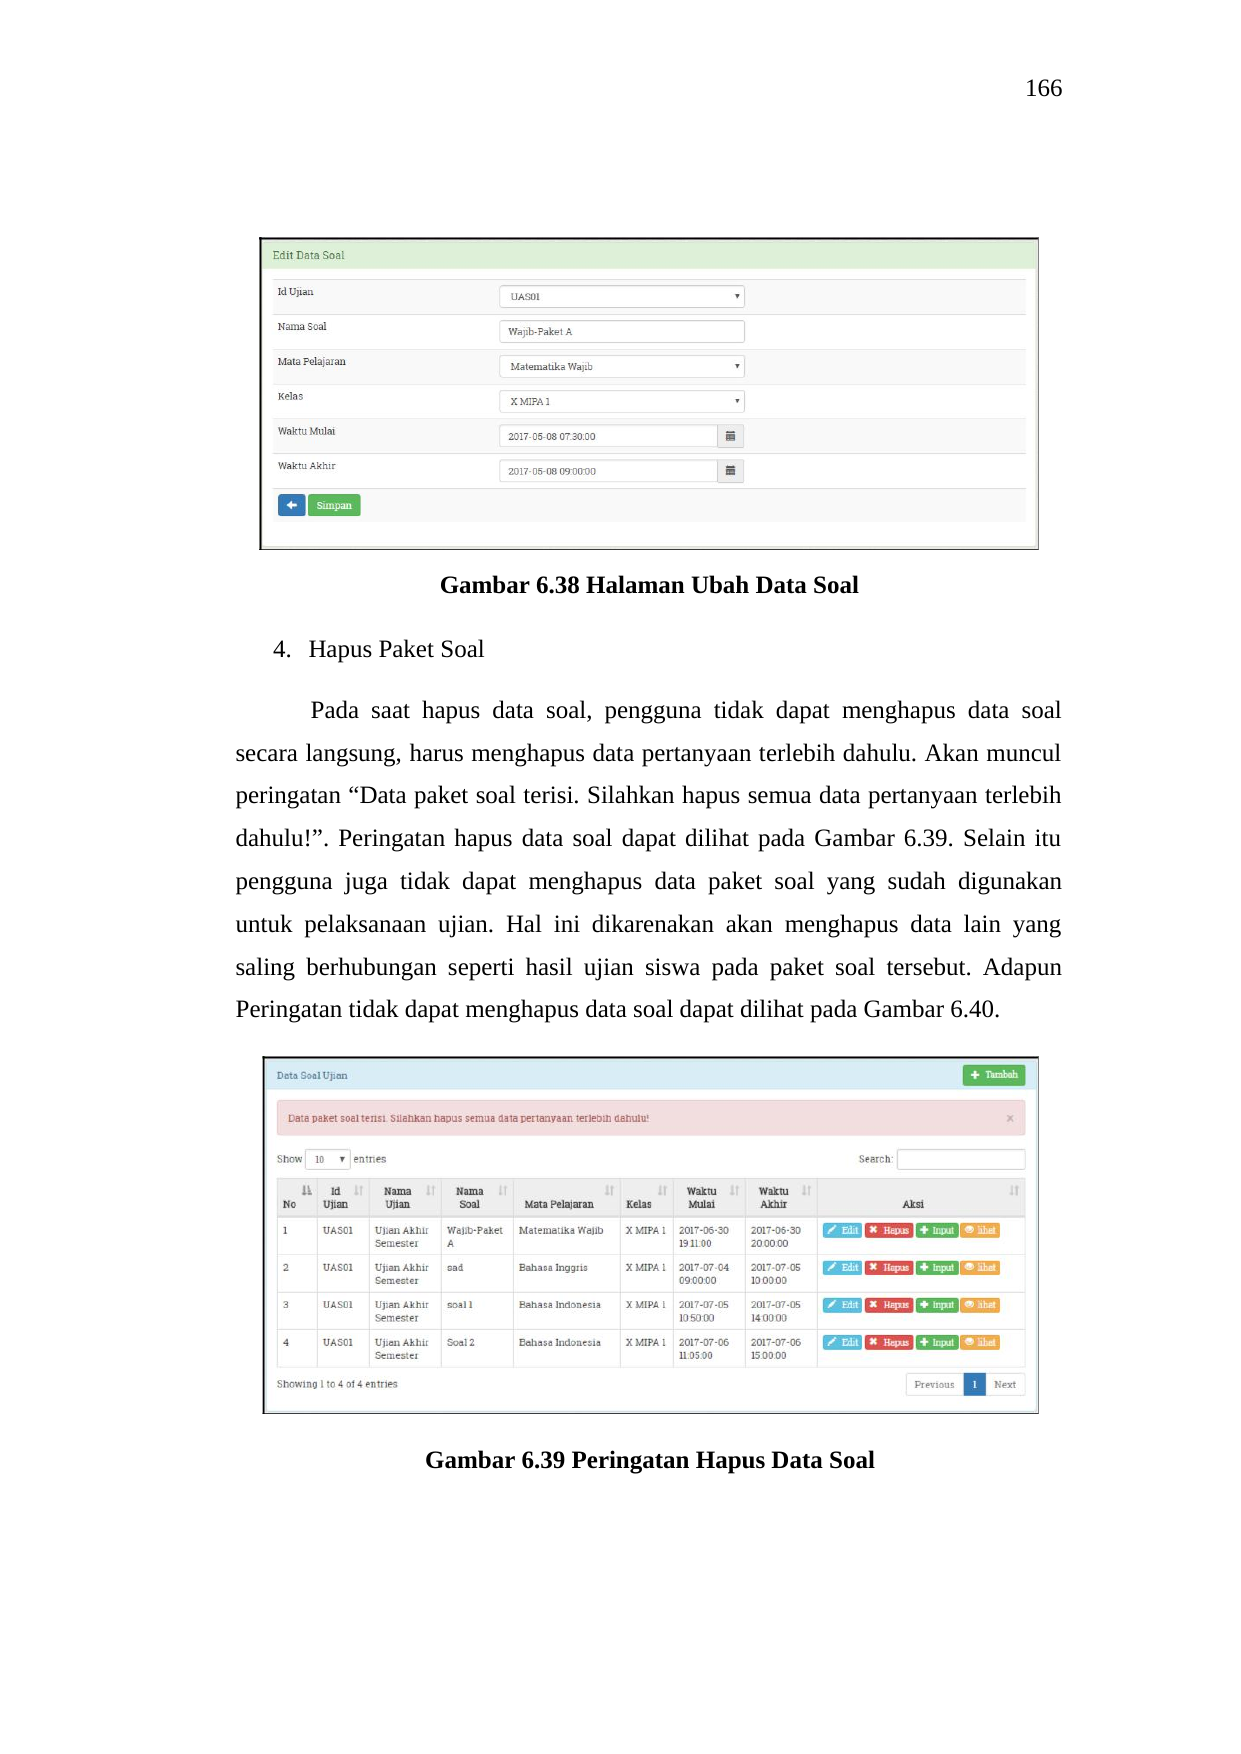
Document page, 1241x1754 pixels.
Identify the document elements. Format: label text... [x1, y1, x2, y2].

picture [259, 237, 1039, 550]
text Gambar 6.39 Peringatan Hapus Data Soal [425, 1446, 1090, 1474]
text Pada saat hapus data soal, pengguna tidak dapat menghapus data soal secara langsung, harus menghapus data pertanyaan terlebih dahulu. Akan muncul peringatan “Data paket soal terisi. Silahkan hapus semua data pertanyaan terlebih dahulu!”. Peringatan hapus data soal dapat dilihat pada Gambar 6.39. Selain itu pengguna juga tidak dapat menghapus data paket soal yang sudah digunakan untuk pelaksanaan ujian. Hal ini dikarenakan akan menghapus data lain yang saling berhubungan seperti hasil ujian siswa pada paket soal tersebut. Adapun Peringatan tidak dapat menghapus data soal dapat dilihat pada Gambar 6.40. [235, 695, 1062, 1023]
text Gambar 6.38 Halaman Ubah Data Soal [439, 570, 1090, 599]
picture [262, 1056, 1039, 1414]
text 4. Hapus Paket Soal [273, 634, 1090, 663]
text 166 [1025, 73, 1090, 101]
